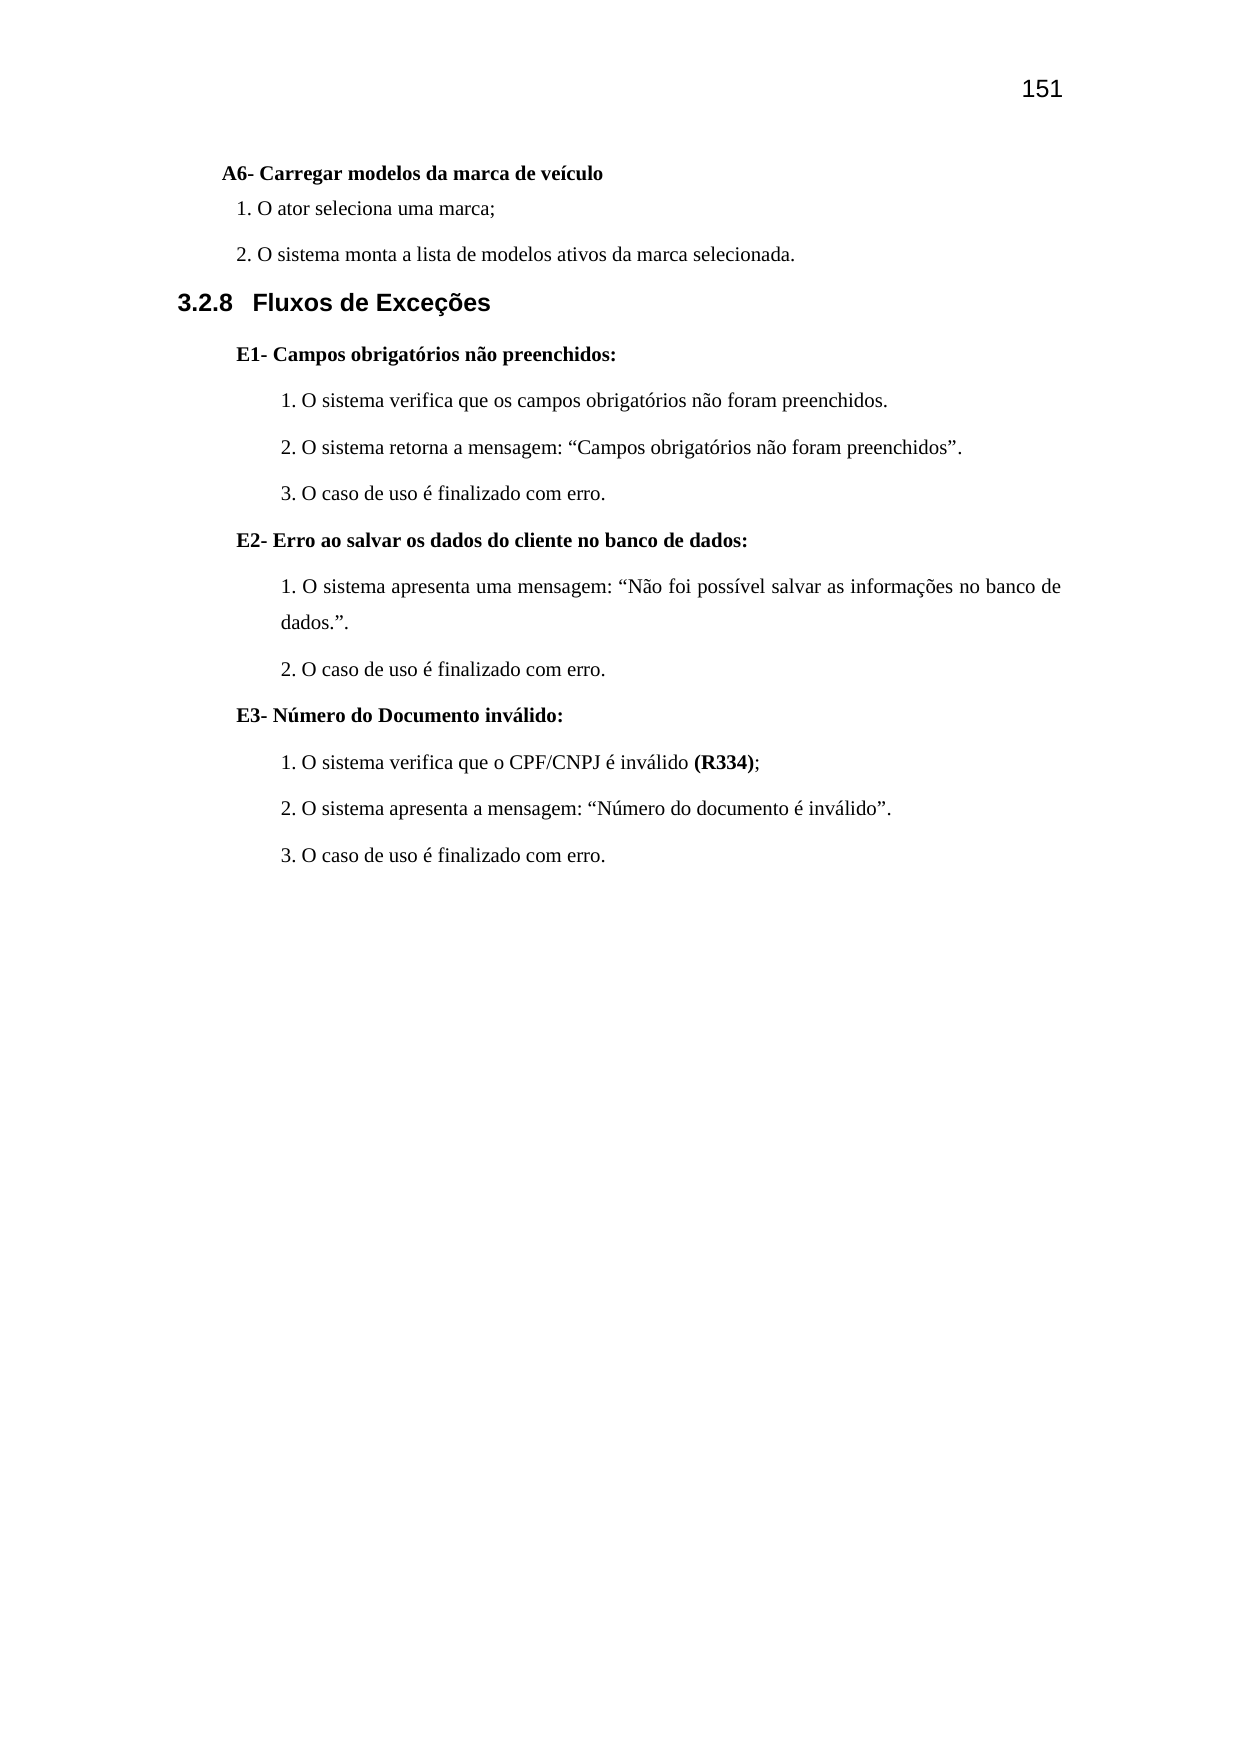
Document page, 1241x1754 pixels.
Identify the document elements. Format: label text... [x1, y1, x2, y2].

text 2. O caso de uso é finalizado com erro. [281, 657, 1063, 681]
text 3. O caso de uso é finalizado com erro. [281, 481, 1063, 505]
text 3. O caso de uso é finalizado com erro. [281, 842, 1063, 867]
text 1. O sistema verifica que os campos obrigatórios não foram preenchidos. [281, 388, 1063, 412]
text A6- Carregar modelos da marca de veículo [177, 160, 1063, 185]
text 2. O sistema retorna a mensagem: “Campos obrigatórios não foram preenchidos”. [281, 435, 1063, 459]
text 2. O sistema monta a lista de modelos ativos da marca selecionada. [177, 242, 1063, 266]
text 1. O sistema apresenta uma mensagem: “Não foi possível salvar as informações no banco de dados.”. [281, 574, 1063, 634]
text 2. O sistema apresenta a mensagem: “Número do documento é inválido”. [281, 796, 1063, 820]
text E1- Campos obrigatórios não preenchidos: [236, 342, 1063, 366]
text E2- Erro ao salvar os dados do cliente no banco de dados: [236, 528, 1063, 552]
text 1. O sistema verifica que o CPF/CNPJ é inválido (R334); [281, 749, 1063, 774]
text Fluxos de Exceções [177, 288, 1063, 317]
text 1. O ator seleciona uma marca; [236, 195, 1063, 219]
text E3- Número do Documento inválido: [236, 703, 1063, 727]
